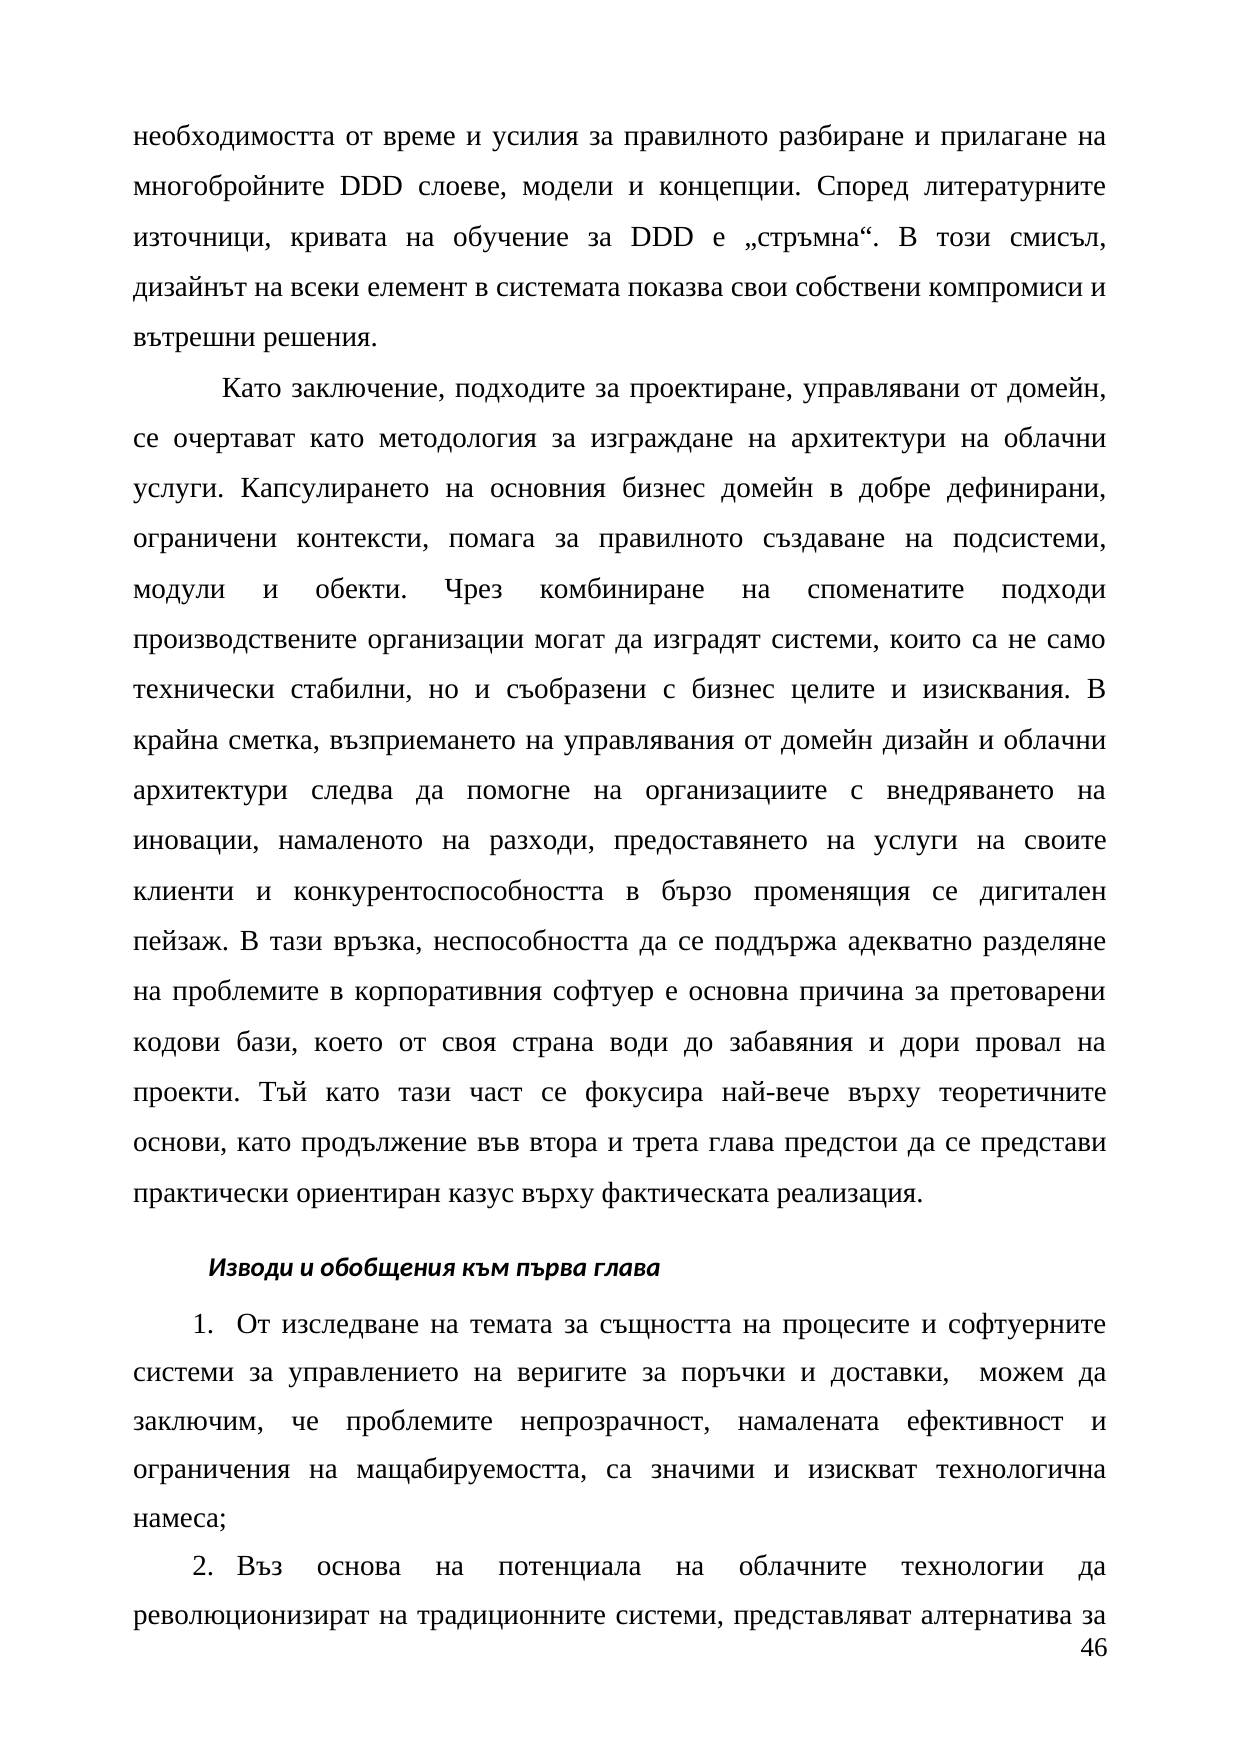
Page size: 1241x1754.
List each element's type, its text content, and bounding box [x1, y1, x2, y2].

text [133, 118, 1107, 353]
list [133, 1548, 1107, 1631]
list От изследване на темата за същността на процесите и софтуерните системи за управлението на веригите за поръчки и доставки, можем да заключим, че проблемите непрозрачност, намалената ефективност и ограничения на мащабируемостта, са значими и изискват технологична намеса; [133, 1306, 1107, 1533]
text Като заключение, подходите за проектиране, управлявани от домейн, се очертават като методология за изграждане на архитектури на облачни услуги. Капсулирането на основния бизнес домейн в добре дефинирани, ограничени контексти, помага за правилното създаване на подсистеми, модули и обекти. Чрез комбиниране на споменатите подходи производствените организации могат да изградят системи, които са не само технически стабилни, но и съобразени с бизнес целите и изисквания. В крайна сметка, възприемането на управлявания от домейн дизайн и облачни архитектури следва да помогне на организациите с внедряването на иновации, намаленото на разходи, предоставянето на услуги на своите клиенти и конкурентоспособността в бързо променящия се дигитален пейзаж. В тази връзка, неспособността да се поддържа адекватно разделяне на проблемите в корпоративния софтуер е основна причина за претоварени кодови бази, което от своя страна води до забавяния и дори провал на проекти. Тъй като тази част се фокусира най-вече върху теоретичните основи, като продължение във втора и трета глава предстои да се представи практически ориентиран казус върху фактическата реализация. [133, 370, 1107, 1208]
subtitle Изводи и обобщения към първа глава [133, 1250, 1107, 1283]
